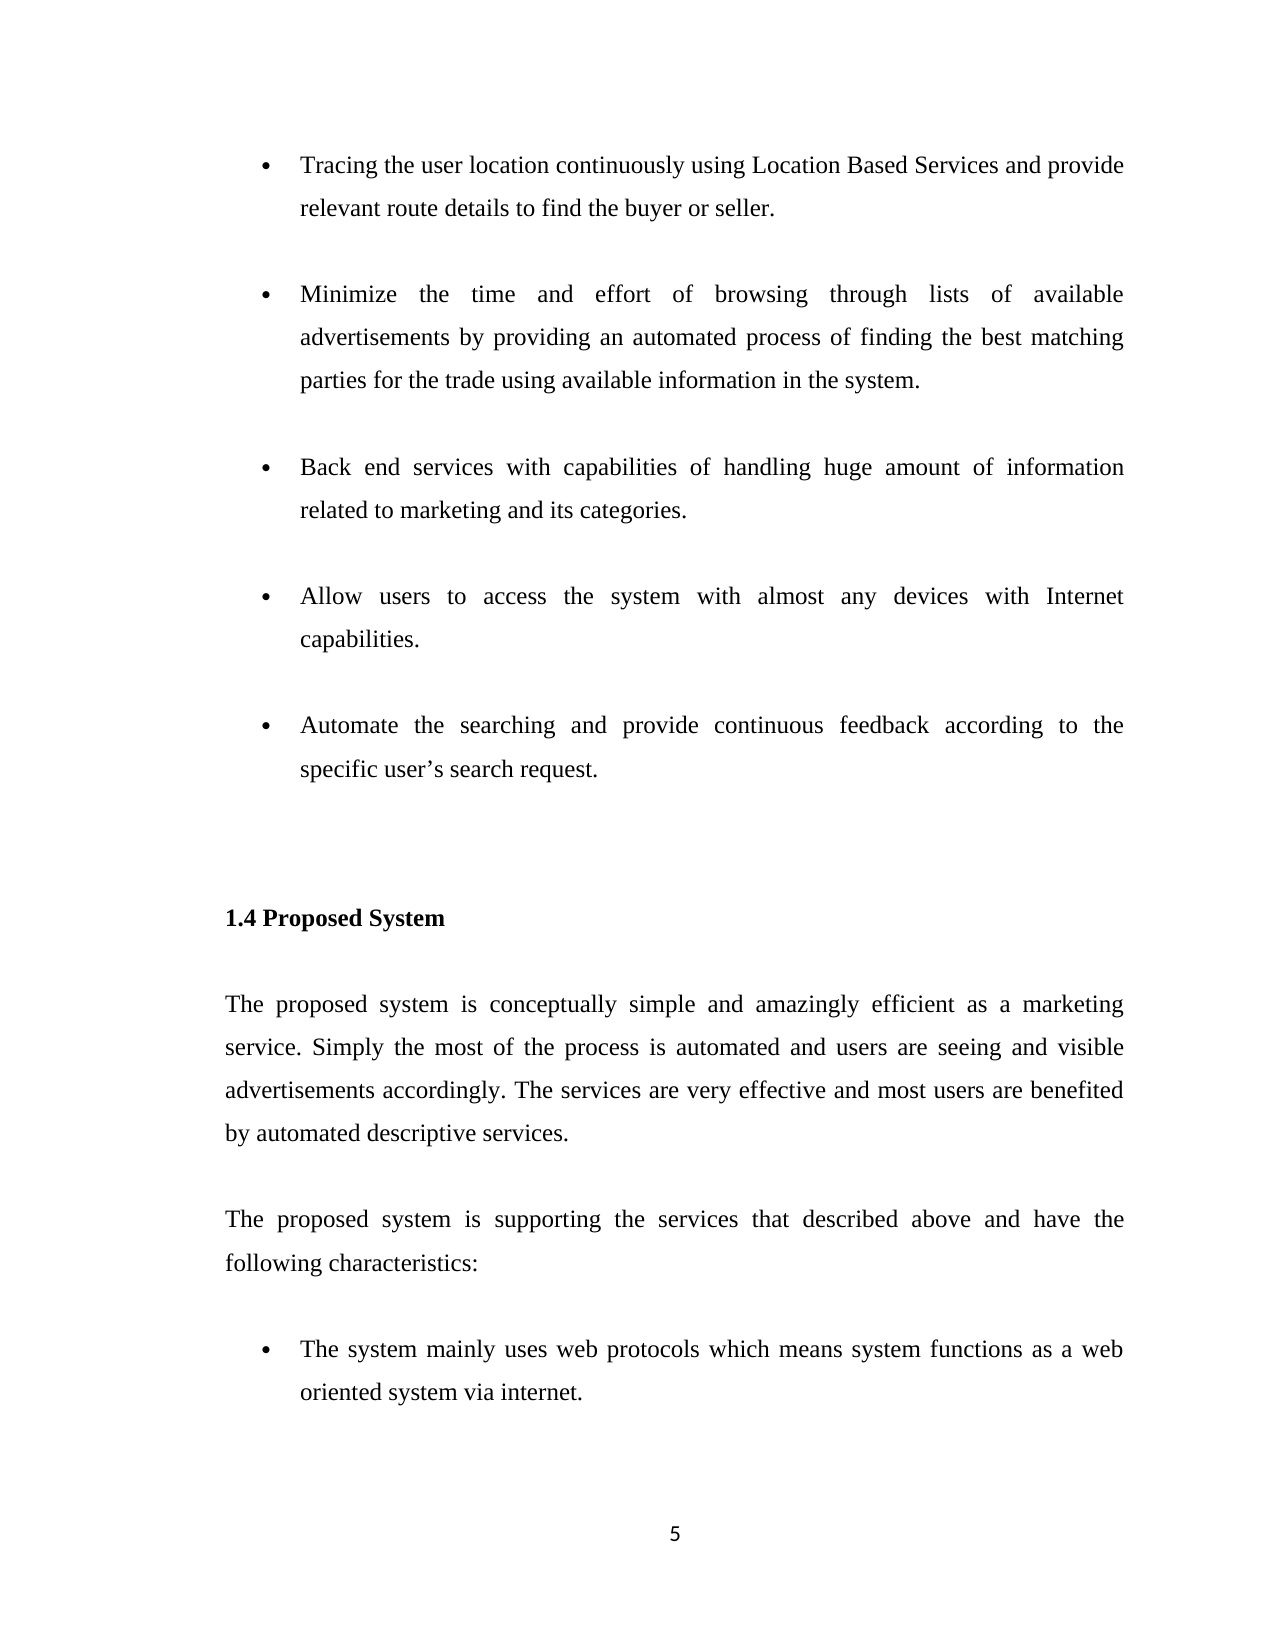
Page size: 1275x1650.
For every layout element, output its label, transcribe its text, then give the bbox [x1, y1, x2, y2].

list Minimize the time and effort of browsing through lists of available advertisements by providing an automated process of finding the best matching parties for the trade using available information in the system. [262, 279, 1125, 394]
list Allow users to access the system with almost any devices with Internet capabilities. [262, 581, 1125, 653]
text The proposed system is supporting the services that described above and have the following characteristics: [225, 1204, 1125, 1276]
list The system mainly uses web protocols which means system functions as a web oriented system via internet. [262, 1334, 1125, 1406]
text The proposed system is conceptually simple and amazingly efficient as a marketing service. Simply the most of the process is automated and users are seeing and visible advertisements accordingly. The services are very effective and most users are benefited by automated descriptive services. [225, 989, 1125, 1147]
list Back end services with capabilities of handling huge amount of information related to marketing and its categories. [262, 452, 1125, 524]
list Tracing the user location continuously using Location Based Services and provide relevant route details to find the buyer or seller. [262, 150, 1125, 222]
subtitle Proposed System [225, 903, 1125, 932]
list Automate the searching and provide continuous feedback according to the specific user’s search request. [262, 711, 1125, 782]
